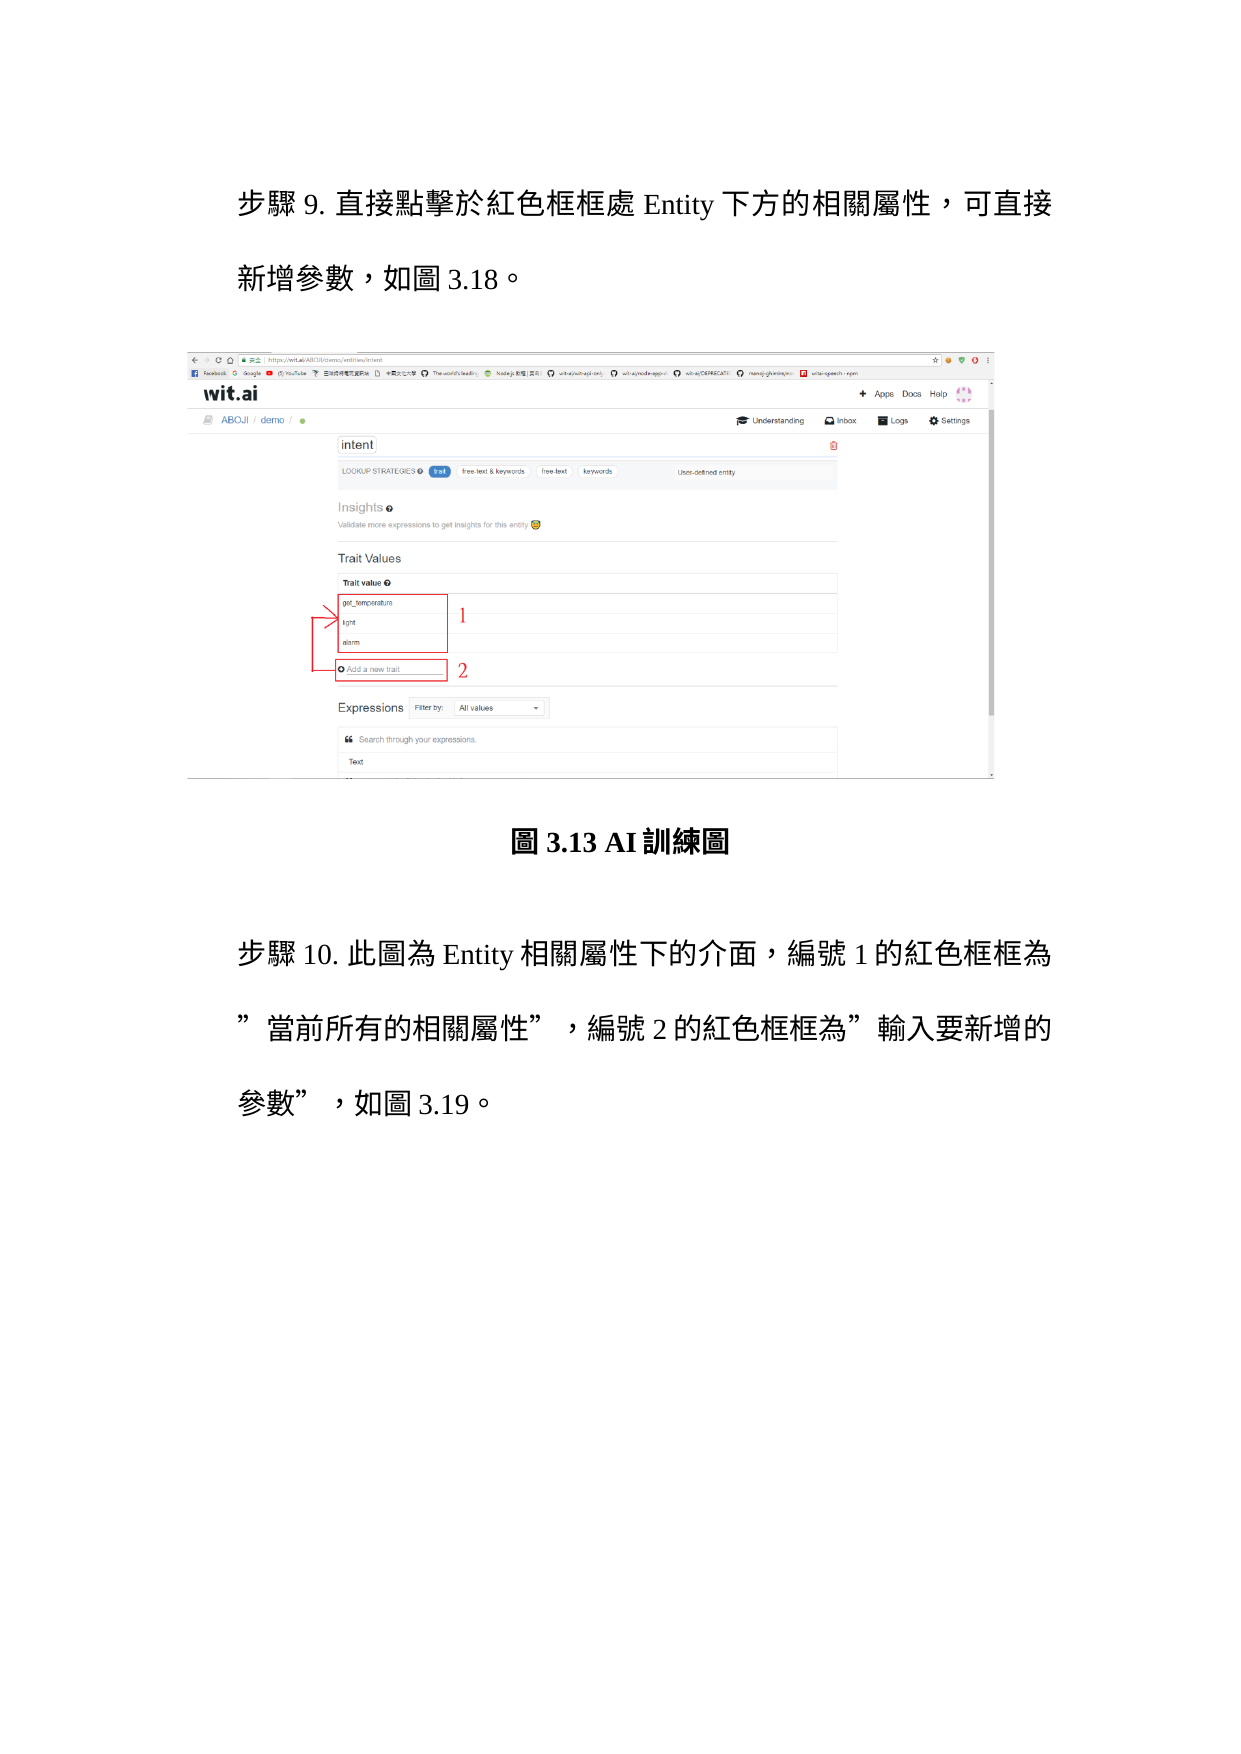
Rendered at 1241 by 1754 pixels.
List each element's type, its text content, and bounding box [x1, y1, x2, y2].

picture [187, 352, 995, 779]
text 步驟10. 此圖為Entity相關屬性下的介面，編號1的紅色框框為”當前所有的相關屬性”，編號2的紅色框框為”輸入要新增的參數”，如圖3.19。 [237, 914, 1053, 1139]
text 步驟9. 直接點擊於紅色框框處Entity下方的相關屬性，可直接新增參數，如圖3.18。 [237, 164, 1053, 314]
